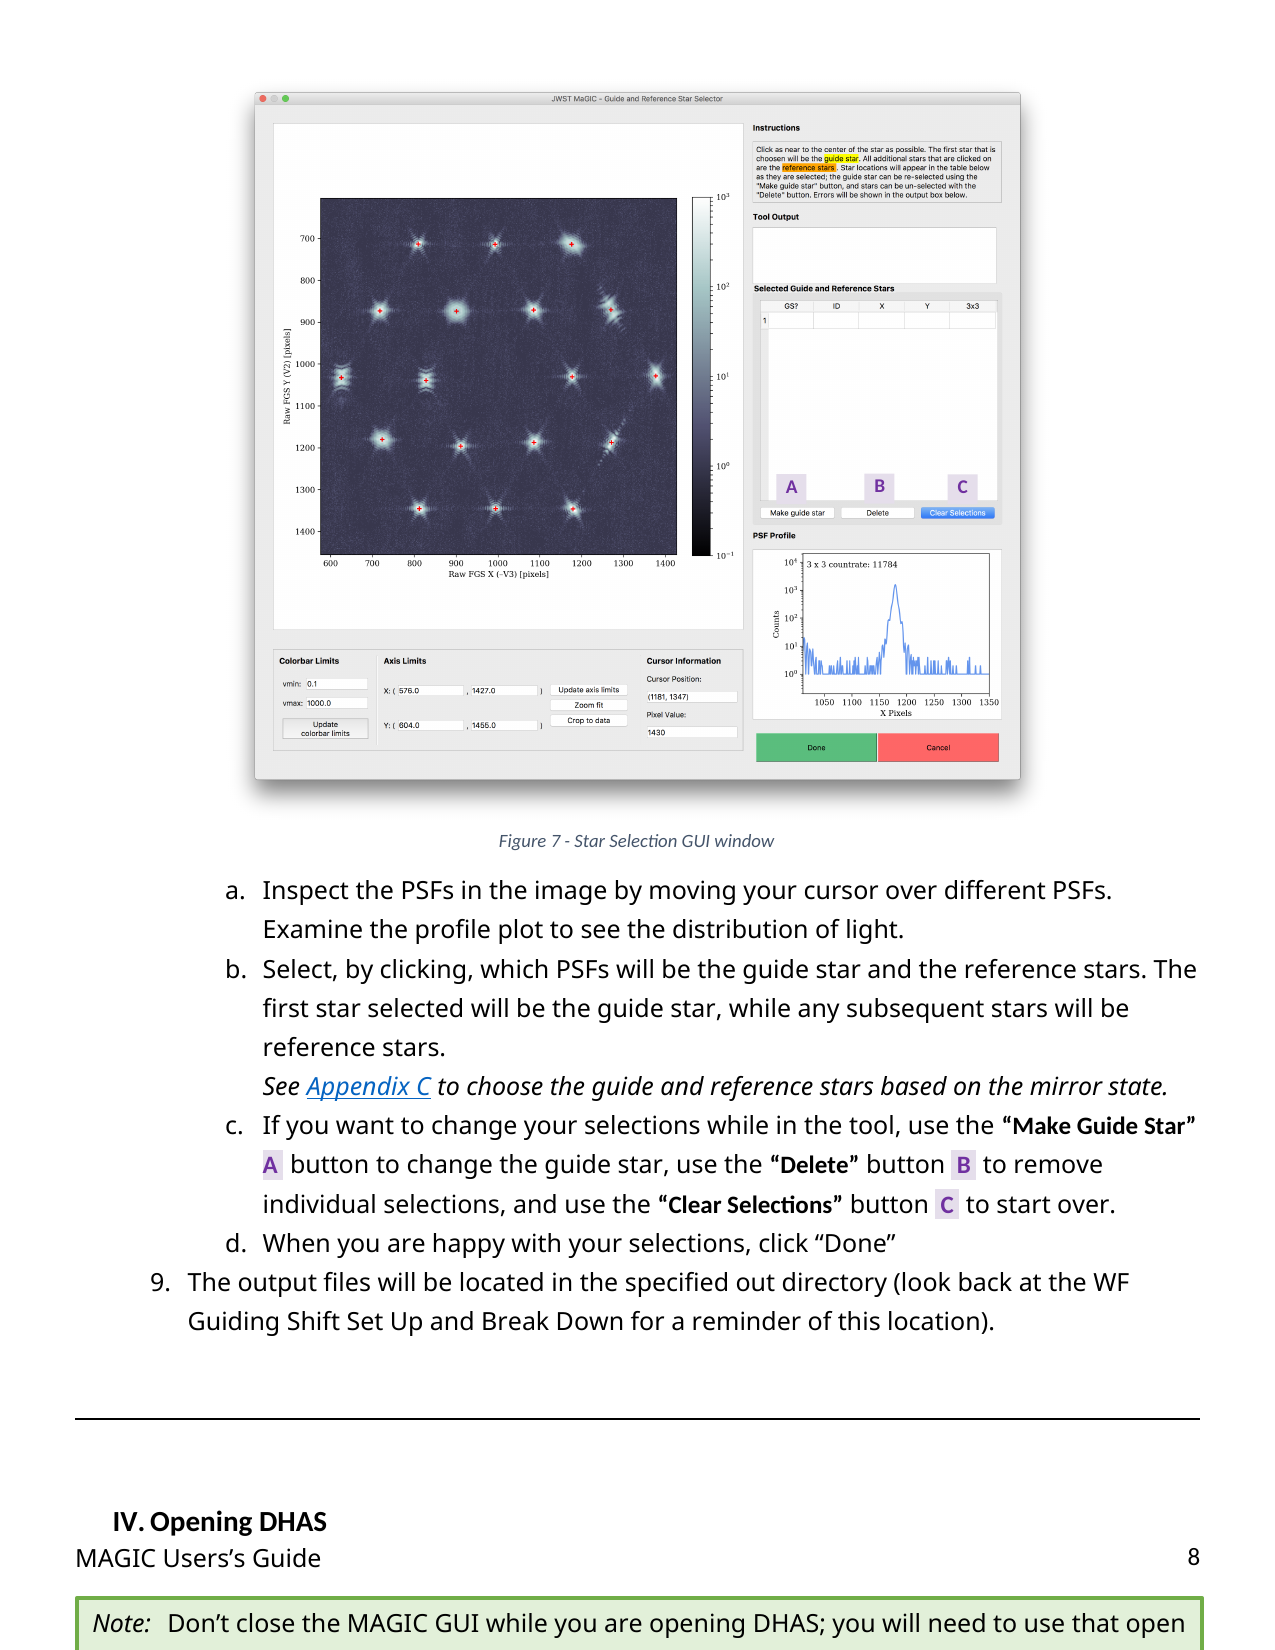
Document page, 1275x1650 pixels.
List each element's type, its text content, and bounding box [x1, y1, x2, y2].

list Inspect the PSFs in the image by moving your cursor over different PSFs. Examine the profile plot to see the distribution of light. [225, 873, 1200, 946]
text See Appendix C to choose the guide and reference stars based on the mirror state. [262, 1069, 1200, 1103]
list Select, by clicking, which PSFs will be the guide star and the reference stars. The first star selected will be the guide star, while any subsequent stars will be reference stars. [225, 951, 1200, 1064]
list Opening DHAS [112, 1503, 1200, 1539]
list When you are happy with your selections, click “Done” [225, 1226, 1200, 1259]
list The output files will be located in the specified out directory (look back at the WF Guiding Shift Set Up and Break Down for a reminder of this location). [150, 1265, 1200, 1338]
list If you want to change your selections while in the tool, use the “Make Guide Star” A button to change the guide star, use the “Delete” button B to remove individual selections, and use the “Clear Selections” button C to start over. [225, 1108, 1200, 1220]
picture [223, 75, 1052, 825]
